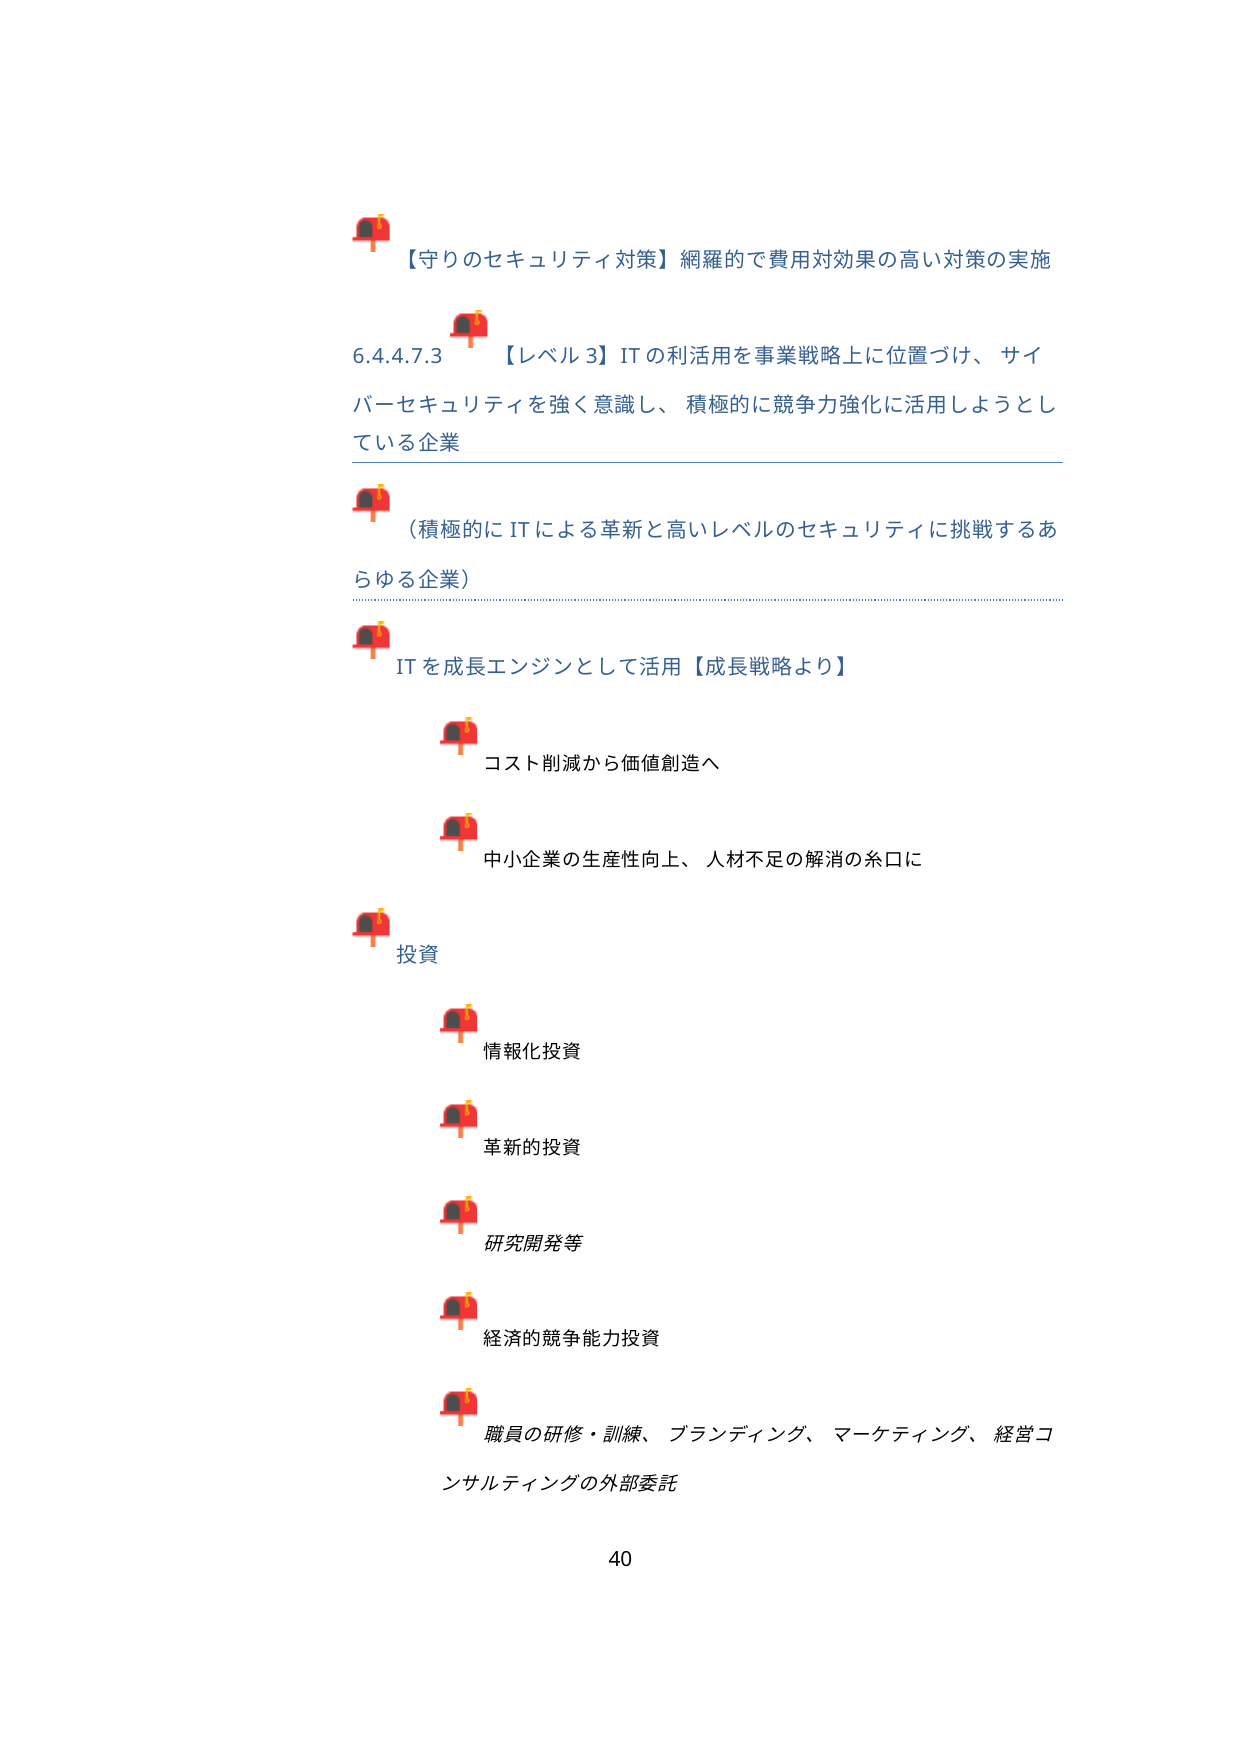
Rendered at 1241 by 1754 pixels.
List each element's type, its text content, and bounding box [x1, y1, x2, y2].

text 中小企業の生産性向上、 人材不足の解消の糸口に [440, 813, 1063, 888]
picture [352, 621, 390, 659]
picture [439, 1388, 478, 1426]
text 革新的投資 [440, 1101, 1063, 1176]
picture [439, 1292, 478, 1330]
picture [439, 717, 478, 755]
picture [352, 908, 390, 947]
text 職員の研修・訓練、 ブランディング、 マーケティング、 経営コンサルティングの外部委託 [440, 1388, 1063, 1501]
text 経済的競争能力投資 [440, 1292, 1063, 1367]
text 研究開発等 [440, 1196, 1063, 1271]
picture [439, 1004, 478, 1043]
picture [439, 813, 478, 851]
text コスト削減から価値創造へ [440, 717, 1063, 792]
text 【レベル3】ITの利活用を事業戦略上に位置づけ、 サイバーセキュリティを強く意識し、 積極的に競争力強化に活用しようとしている企業 [352, 310, 1063, 462]
text 投資 [352, 909, 1063, 984]
picture [352, 214, 390, 252]
text （積極的にITによる革新と高いレベルのセキュリティに挑戦するあらゆる企業） [352, 484, 1063, 601]
text 情報化投資 [440, 1005, 1063, 1080]
picture [439, 1100, 478, 1138]
text ITを成長エンジンとして活用【成長戦略より】 [352, 621, 1063, 696]
picture [352, 484, 390, 522]
picture [450, 310, 488, 348]
picture [439, 1196, 478, 1234]
text 【守りのセキュリティ対策】網羅的で費用対効果の高い対策の実施 [352, 214, 1063, 289]
